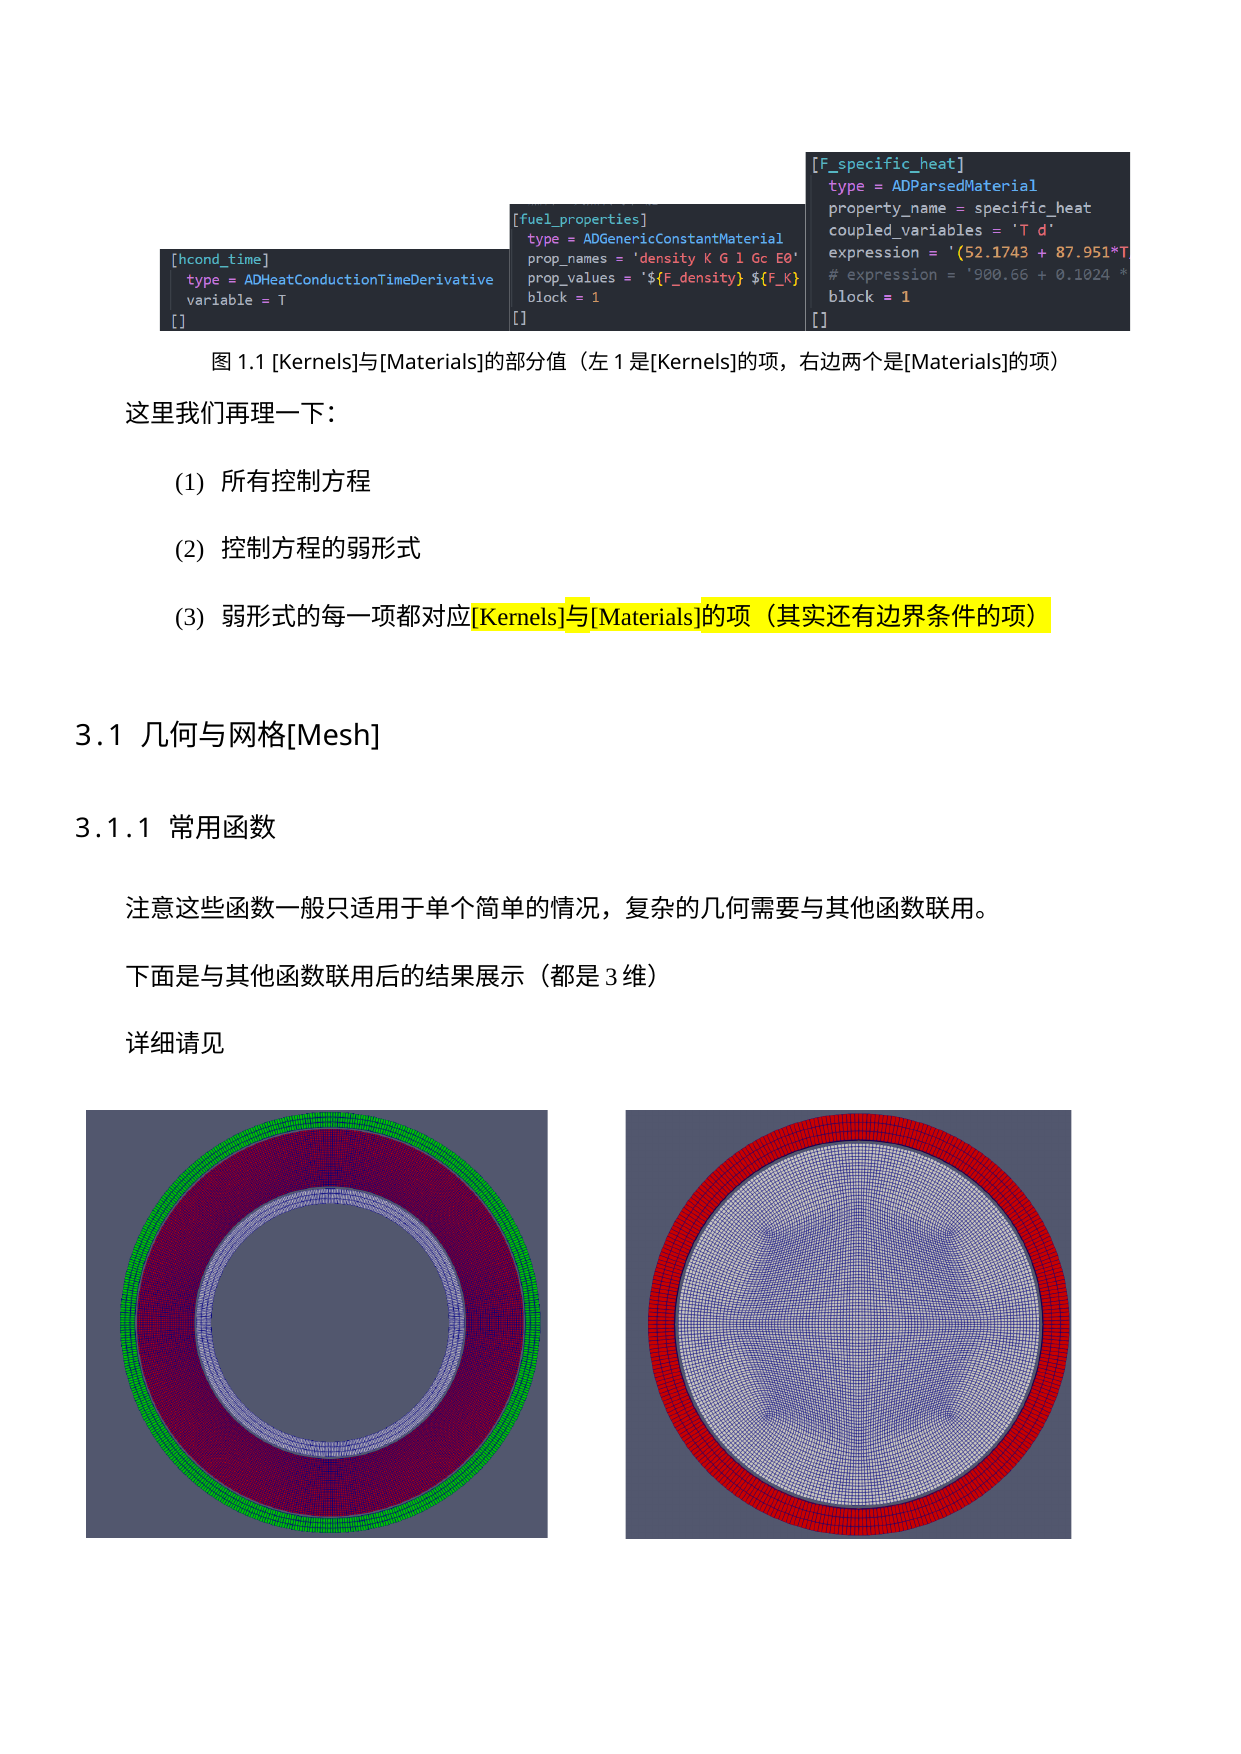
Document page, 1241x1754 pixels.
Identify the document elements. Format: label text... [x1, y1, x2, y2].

list 弱形式的每一项都对应[Kernels]与[Materials]的项（其实还有边界条件的项） [175, 581, 1165, 649]
subtitle 几何与网格[Mesh] [75, 699, 1165, 767]
text 注意这些函数一般只适用于单个简单的情况，复杂的几何需要与其他函数联用。 [75, 872, 1165, 940]
table_header [75, 1110, 532, 1551]
text 下面是与其他函数联用后的结果展示（都是3维） [75, 940, 1165, 1008]
text 这里我们再理一下： [75, 377, 1165, 445]
picture [86, 1110, 548, 1538]
list 控制方程的弱形式 [175, 513, 1165, 581]
text 详细请见 [75, 1008, 1165, 1076]
picture [159, 152, 1131, 331]
list 所有控制方程 [175, 445, 1165, 513]
table_header [532, 1110, 1165, 1551]
picture [625, 1110, 1072, 1539]
text 图 1.1 [Kernels]与[Materials]的部分值（左1是[Kernels]的项，右边两个是[Materials]的项） [75, 343, 1165, 377]
subtitle 常用函数 [75, 792, 1165, 860]
